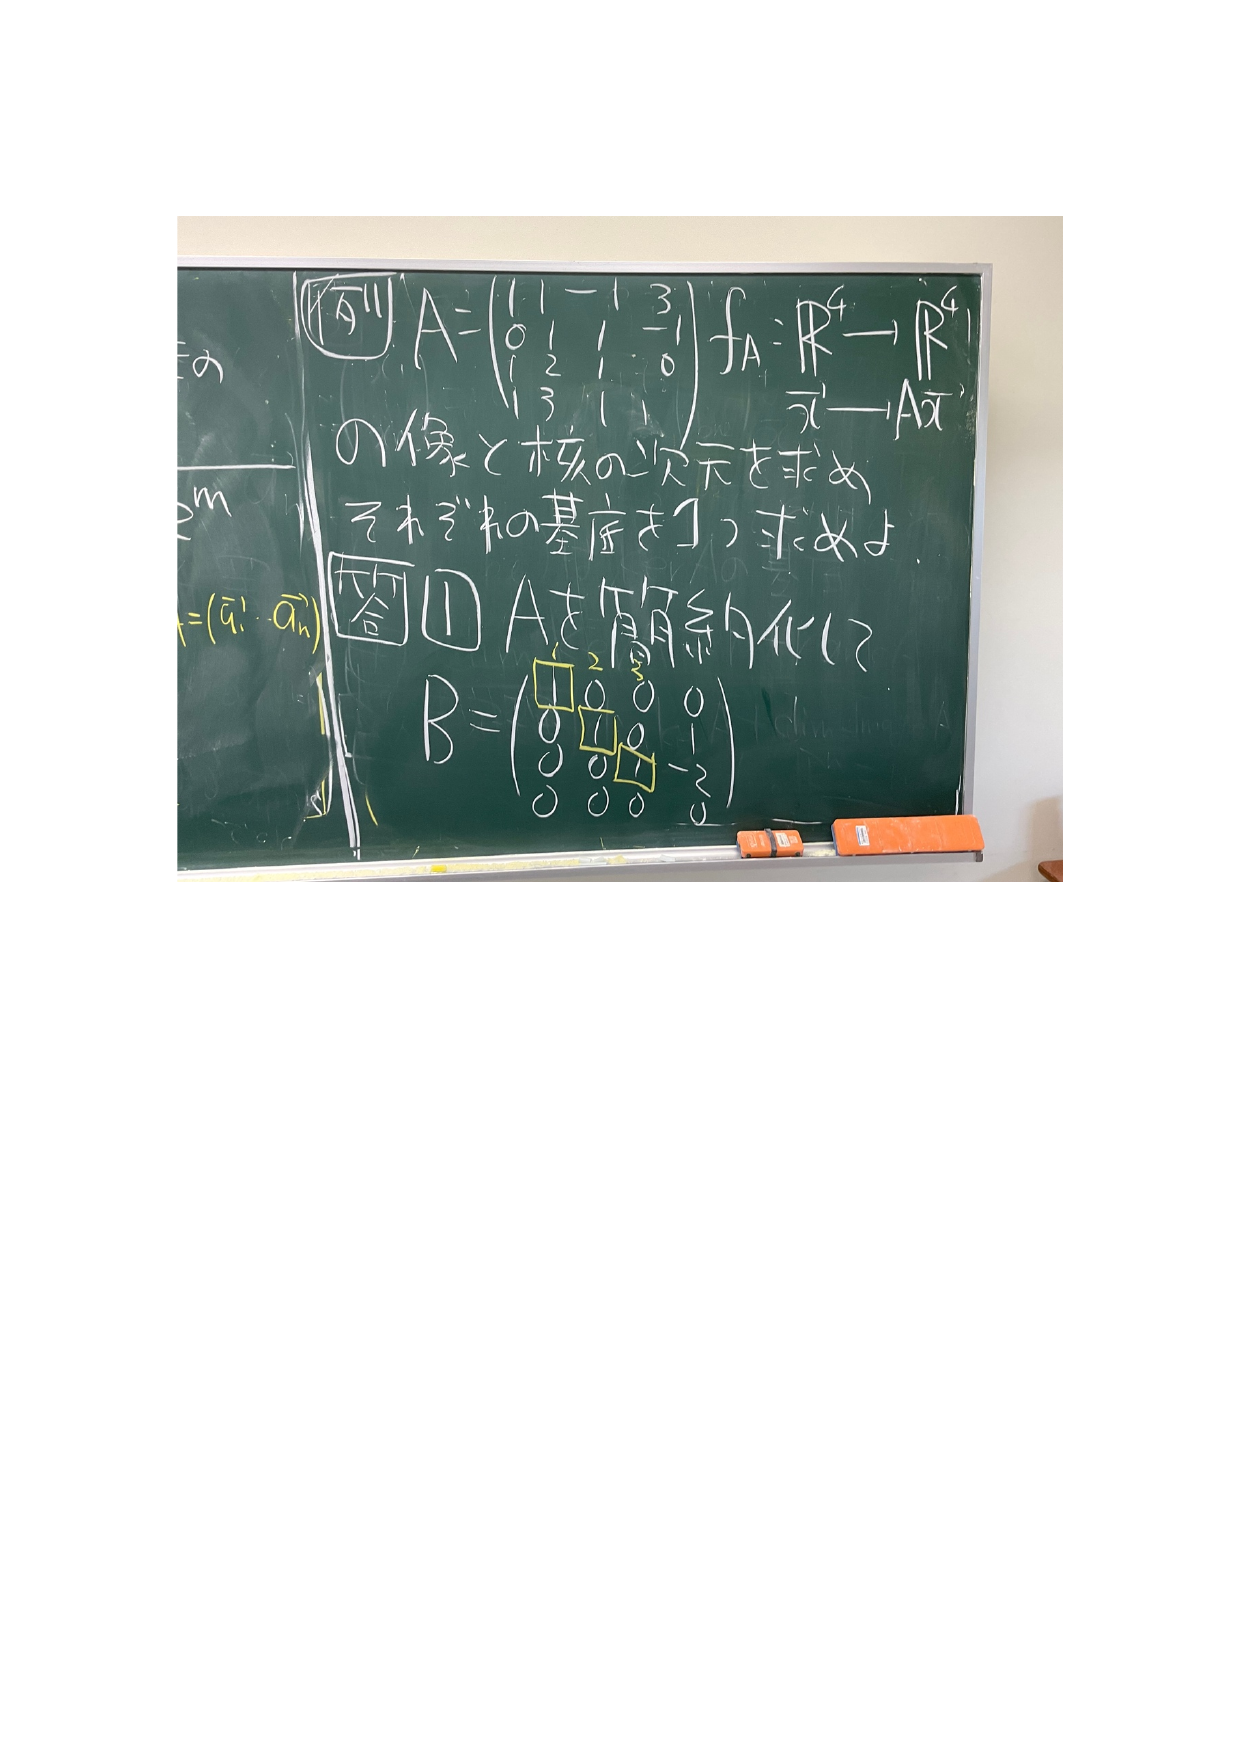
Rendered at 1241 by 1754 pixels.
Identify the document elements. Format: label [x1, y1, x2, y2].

picture [177, 216, 1063, 882]
